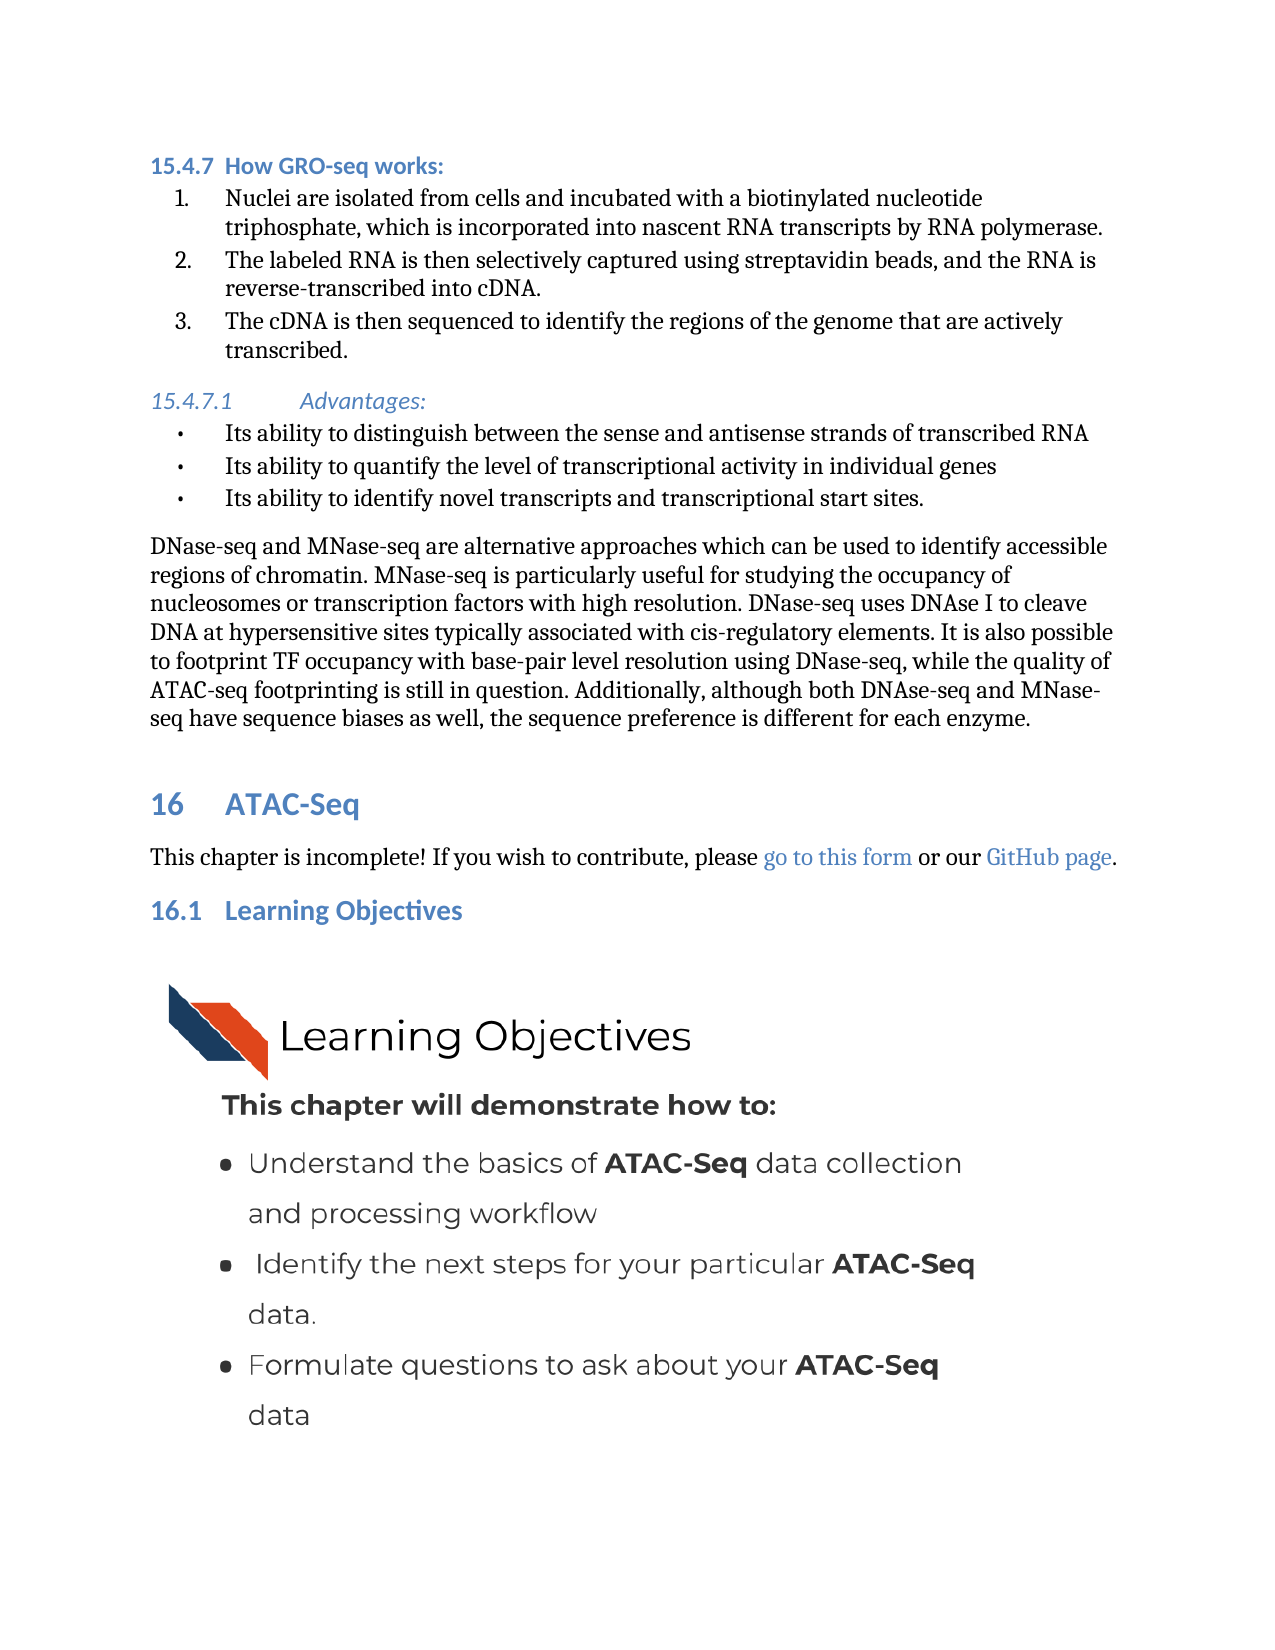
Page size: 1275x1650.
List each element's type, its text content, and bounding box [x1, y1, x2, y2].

subtitle 16 ATAC-Seq [150, 783, 1125, 824]
picture [168, 946, 1044, 1439]
list Its ability to identify novel transcripts and transcriptional start sites. [175, 484, 1125, 513]
list Its ability to distinguish between the sense and antisense strands of transcribed RNA [175, 419, 1125, 448]
list Nuclei are isolated from cells and incubated with a biotinylated nucleotide triphosphate, which is incorporated into nascent RNA transcripts by RNA polymerase. [175, 184, 1125, 242]
list The labeled RNA is then selectively captured using streptavidin beads, and the RNA is reverse-transcribed into cDNA. [175, 246, 1125, 303]
text DNase-seq and MNase-seq are alternative approaches which can be used to identify accessible regions of chromatin. MNase-seq is particularly useful for studying the occupancy of nucleosomes or transcription factors with high resolution. DNase-seq uses DNAse I to cleave DNA at hypersensitive sites typically associated with cis-regulatory elements. It is also possible to footprint TF occupancy with base-pair level resolution using DNase-seq, while the quality of ATAC-seq footprinting is still in question. Additionally, although both DNAse-seq and MNase-seq have sequence biases as well, the sequence preference is different for each enzyme. [150, 532, 1125, 733]
subtitle 16.1 Learning Objectives [150, 892, 1125, 928]
subtitle 15.4.7.1 Advantages: [150, 385, 1125, 416]
list Its ability to quantify the level of transcriptional activity in individual genes [175, 452, 1125, 481]
text This chapter is incomplete! If you wish to contribute, please go to this form or our GitHub page. [150, 843, 1125, 871]
subtitle 15.4.7 How GRO-seq works: [150, 150, 1125, 181]
list The cDNA is then sequenced to identify the regions of the genome that are actively transcribed. [175, 307, 1125, 364]
